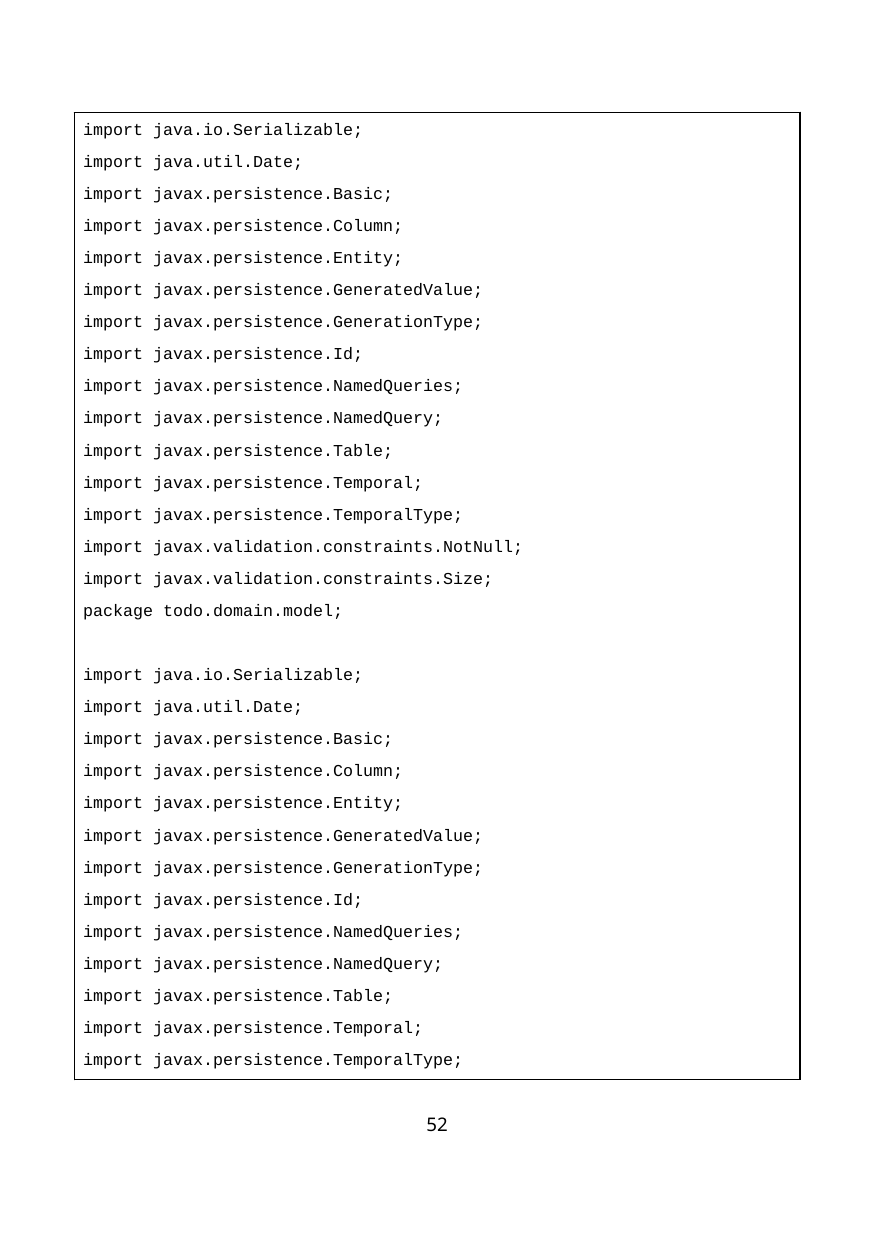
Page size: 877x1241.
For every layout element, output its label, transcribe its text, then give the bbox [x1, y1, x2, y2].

text import javax.persistence.NamedQueries; [83, 371, 791, 403]
text import javax.persistence.NamedQuery; [83, 949, 791, 981]
text import javax.persistence.NamedQuery; [83, 403, 791, 436]
text import javax.persistence.Table; [83, 436, 791, 468]
text import javax.validation.constraints.Size; [83, 564, 791, 596]
text import javax.persistence.NamedQueries; [83, 917, 791, 949]
text import javax.validation.constraints.NotNull; [83, 532, 791, 564]
text import javax.persistence.Column; [83, 756, 791, 788]
text import javax.persistence.Temporal; [83, 1013, 791, 1042]
text import javax.persistence.Entity; [83, 243, 791, 275]
text import javax.persistence.Basic; [83, 179, 791, 211]
text import javax.persistence.GeneratedValue; [83, 821, 791, 853]
text import javax.persistence.Entity; [83, 788, 791, 821]
text import javax.persistence.Temporal; [83, 468, 791, 500]
text import java.io.Serializable; [75, 113, 799, 147]
text import java.util.Date; [83, 147, 791, 179]
text import javax.persistence.Id; [83, 339, 791, 371]
text import java.util.Date; [83, 692, 791, 724]
text import javax.persistence.Table; [83, 981, 791, 1013]
text import javax.persistence.Column; [83, 211, 791, 243]
text import java.io.Serializable; [83, 660, 791, 692]
text import javax.persistence.GenerationType; [83, 307, 791, 339]
text package todo.domain.model; [83, 596, 791, 628]
text import javax.persistence.Id; [83, 885, 791, 917]
text import javax.persistence.GenerationType; [83, 853, 791, 885]
text import javax.persistence.GeneratedValue; [83, 275, 791, 307]
text import javax.persistence.TemporalType; [83, 500, 791, 532]
text import javax.persistence.Basic; [83, 724, 791, 756]
text import javax.persistence.TemporalType; [75, 1042, 799, 1079]
